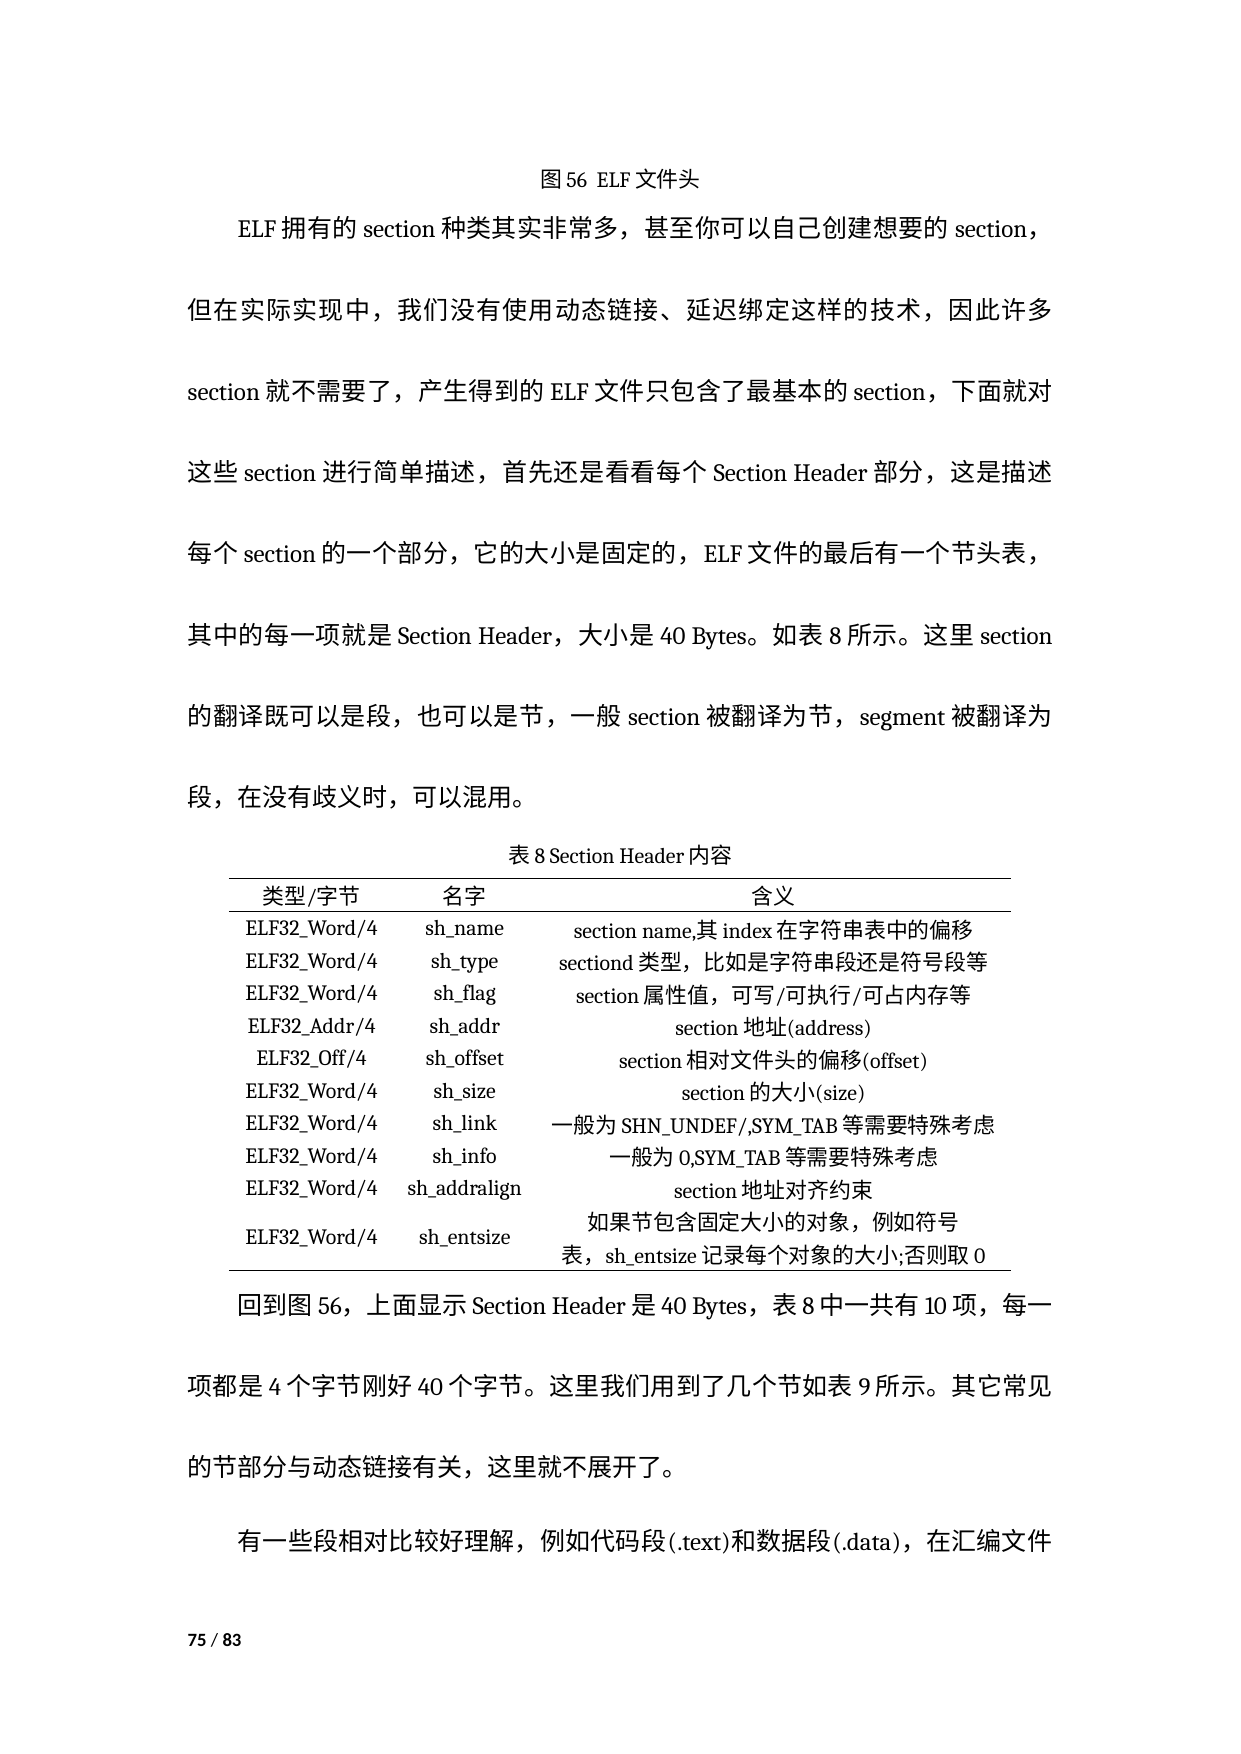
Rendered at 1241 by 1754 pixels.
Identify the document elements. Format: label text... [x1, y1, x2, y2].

table_cell sh_offset [394, 1042, 535, 1075]
table_cell sh_type [394, 945, 535, 977]
text 表8 Section Header内容 [187, 837, 1053, 870]
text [187, 1507, 1053, 1572]
table_header 名字 [394, 879, 535, 911]
table_cell ELF32_Word/4 [229, 1075, 394, 1107]
table_cell section地址对齐约束 [535, 1172, 1011, 1205]
text 回到图56，上面显示Section Header是40 Bytes，表8中一共有10项，每一项都是4个字节刚好40个字节。这里我们用到了几个节如表9所示。其它常见的节部分与动态链接有关，这里就不展开了。 [187, 1271, 1053, 1498]
text ELF拥有的section种类其实非常多，甚至你可以自己创建想要的section，但在实际实现中，我们没有使用动态链接、延迟绑定这样的技术，因此许多section就不需要了，产生得到的ELF文件只包含了最基本的section，下面就对这些section进行简单描述，首先还是看看每个Section Header部分，这是描述每个section的一个部分，它的大小是固定的，ELF文件的最后有一个节头表，其中的每一项就是Section Header，大小是40 Bytes。如表8所示。这里section的翻译既可以是段，也可以是节，一般section被翻译为节，segment被翻译为段，在没有歧义时，可以混用。 [187, 194, 1053, 828]
text 图56 ELF文件头 [187, 162, 1053, 194]
table_cell sh_size [394, 1075, 535, 1107]
table_cell 一般为SHN_UNDEF/,SYM_TAB等需要特殊考虑 [535, 1107, 1011, 1140]
table_cell sh_name [394, 912, 535, 945]
table_cell section属性值，可写/可执行/可占内存等 [535, 977, 1011, 1010]
table_cell ELF32_Word/4 [229, 1140, 394, 1172]
table_cell sectiond类型，比如是字符串段还是符号段等 [535, 945, 1011, 977]
table_cell section相对文件头的偏移(offset) [535, 1042, 1011, 1075]
table_cell sh_addralign [394, 1172, 535, 1205]
table_cell ELF32_Word/4 [229, 977, 394, 1010]
table_cell section name,其index在字符串表中的偏移 [535, 912, 1011, 945]
table_cell sh_addr [394, 1010, 535, 1042]
table_cell sh_info [394, 1140, 535, 1172]
table_cell 如果节包含固定大小的对象，例如符号表，sh_entsize记录每个对象的大小;否则取0 [535, 1205, 1011, 1270]
table_cell sh_entsize [394, 1205, 535, 1270]
table_cell sh_link [394, 1107, 535, 1140]
table_cell ELF32_Off/4 [229, 1042, 394, 1075]
table_cell ELF32_Word/4 [229, 912, 394, 945]
table_cell ELF32_Word/4 [229, 1205, 394, 1270]
table_header 含义 [535, 879, 1011, 911]
table_cell section的大小(size) [535, 1075, 1011, 1107]
table_cell sh_flag [394, 977, 535, 1010]
table_header 类型/字节 [229, 879, 394, 911]
table_cell ELF32_Word/4 [229, 1172, 394, 1205]
table_cell 一般为0,SYM_TAB等需要特殊考虑 [535, 1140, 1011, 1172]
table_cell ELF32_Word/4 [229, 945, 394, 977]
table_cell section地址(address) [535, 1010, 1011, 1042]
table_cell ELF32_Addr/4 [229, 1010, 394, 1042]
table_cell ELF32_Word/4 [229, 1107, 394, 1140]
